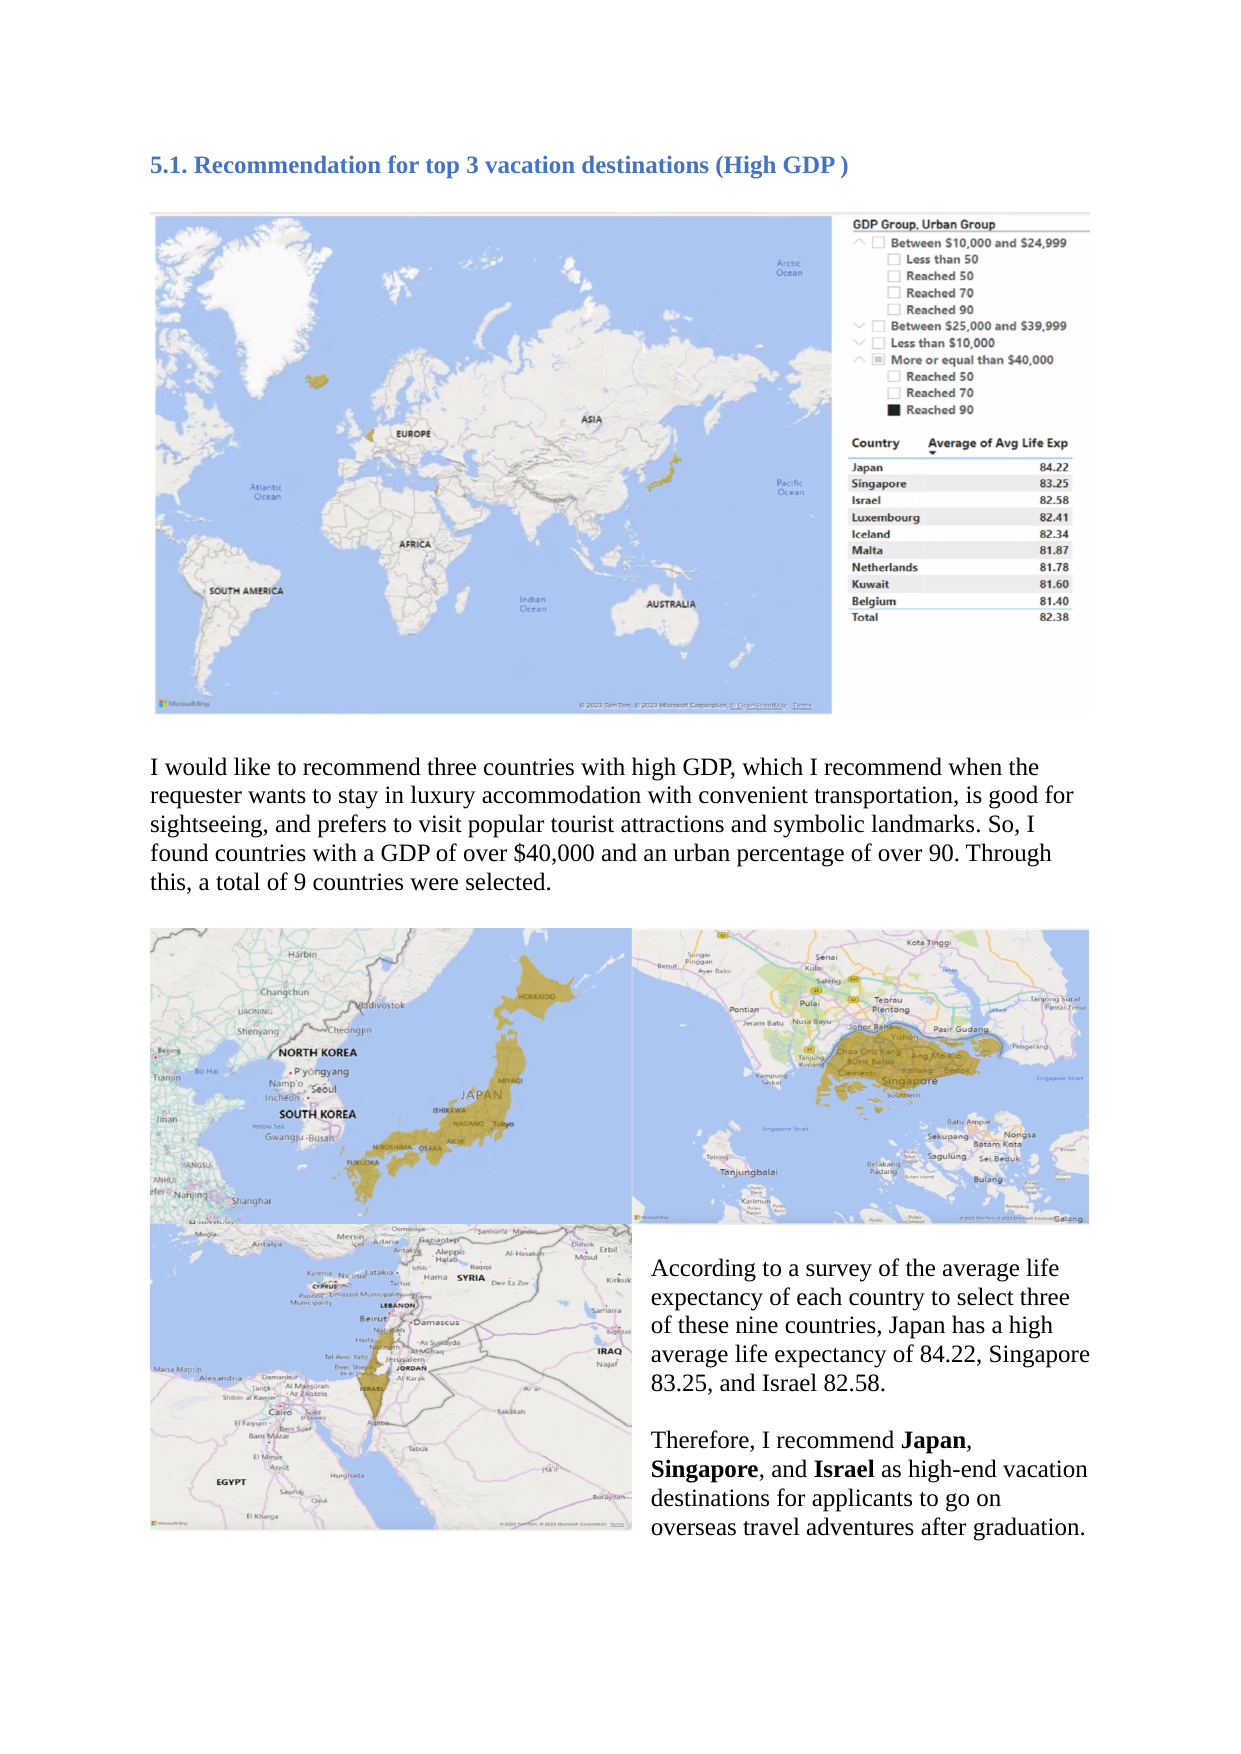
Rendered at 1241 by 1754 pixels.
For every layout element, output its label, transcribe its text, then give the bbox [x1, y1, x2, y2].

text 5.1. Recommendation for top 3 vacation destinations (High GDP ) [150, 150, 1090, 179]
text Therefore, I recommend Japan, Singapore, and Israel as high-end vacation destinations for applicants to go on overseas travel adventures after graduation. [150, 1425, 1090, 1566]
picture [150, 212, 1090, 719]
text According to a survey of the average life expectancy of each country to select three of these nine countries, Japan has a high average life expectancy of 84.22, Singapore 83.25, and Israel 82.58. [632, 1253, 1090, 1397]
picture [150, 928, 1091, 1531]
text I would like to recommend three countries with high GDP, which I recommend when the requester wants to stay in luxury accommodation with convenient transportation, is good for sightseeing, and prefers to visit popular tourist attractions and symbolic landmarks. So, I found countries with a GDP of over $40,000 and an urban percentage of over 90. Through this, a total of 9 countries were selected. [150, 752, 1090, 895]
